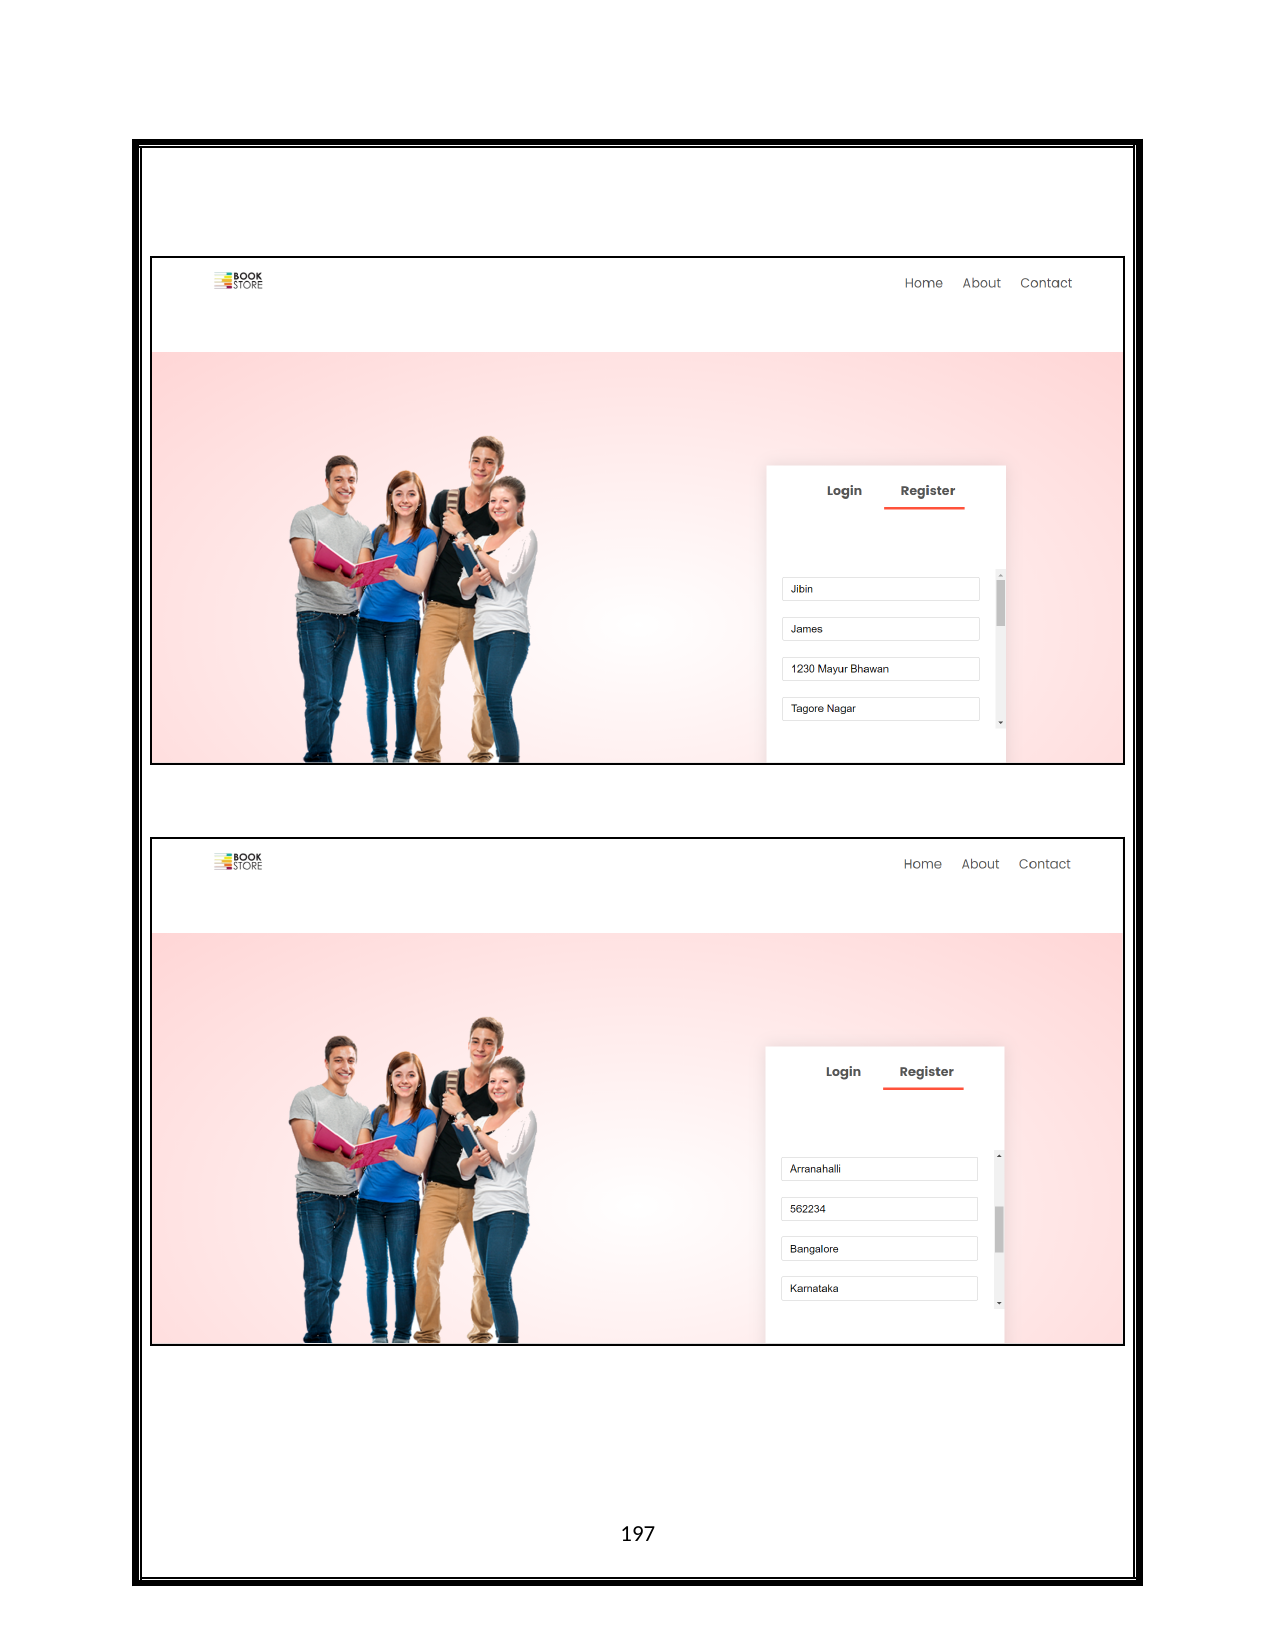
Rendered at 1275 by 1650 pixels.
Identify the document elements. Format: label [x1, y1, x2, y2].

picture [152, 258, 1123, 763]
picture [152, 839, 1123, 1344]
